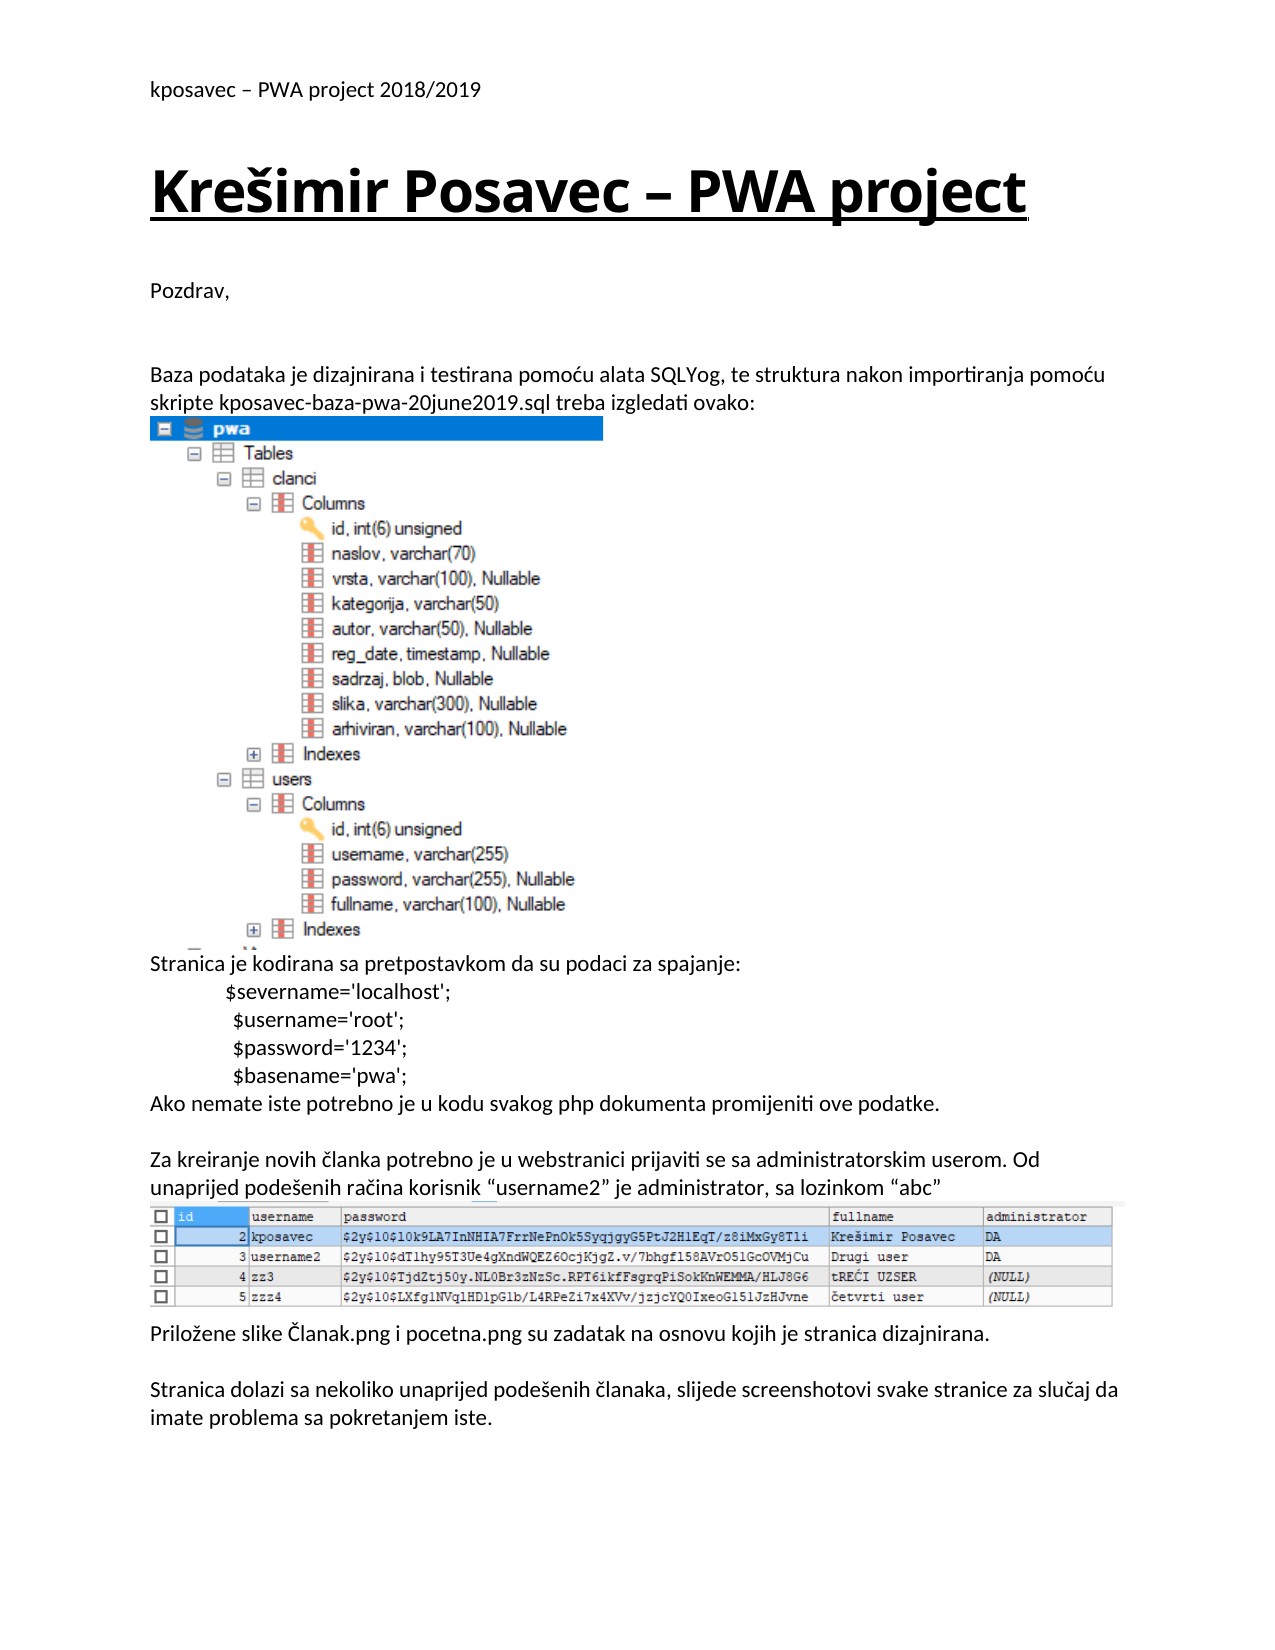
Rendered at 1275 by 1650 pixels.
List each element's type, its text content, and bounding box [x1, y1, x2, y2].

text Pozdrav, [150, 276, 1125, 304]
picture [150, 1201, 1125, 1319]
text Stranica dolazi sa nekoliko unaprijed podešenih članaka, slijede screenshotovi svake stranice za slučaj da imate problema sa pokretanjem iste. [150, 1375, 1125, 1431]
text Priložene slike Članak.png i pocetna.png su zadatak na osnovu kojih je stranica dizajnirana. [150, 1319, 1125, 1347]
text $password='1234'; [150, 1033, 1125, 1061]
text Baza podataka je dizajnirana i testirana pomoću alata SQLYog, te struktura nakon importiranja pomoću skripte kposavec-baza-pwa-20june2019.sql treba izgledati ovako: [150, 360, 1125, 416]
text $basename='pwa'; [150, 1061, 1125, 1089]
text $severname='localhost'; [150, 977, 1125, 1005]
text Ako nemate iste potrebno je u kodu svakog php dokumenta promijeniti ove podatke. [150, 1089, 1125, 1117]
text Za kreiranje novih članka potrebno je u webstranici prijaviti se sa administratorskim userom. Od unaprijed podešenih račina korisnik “username2” je administrator, sa lozinkom “abc” [150, 1145, 1125, 1201]
text Stranica je kodirana sa pretpostavkom da su podaci za spajanje: [150, 949, 1125, 977]
picture [150, 416, 604, 950]
text $username='root'; [150, 1005, 1125, 1033]
title Krešimir Posavec – PWA project [150, 150, 1125, 229]
